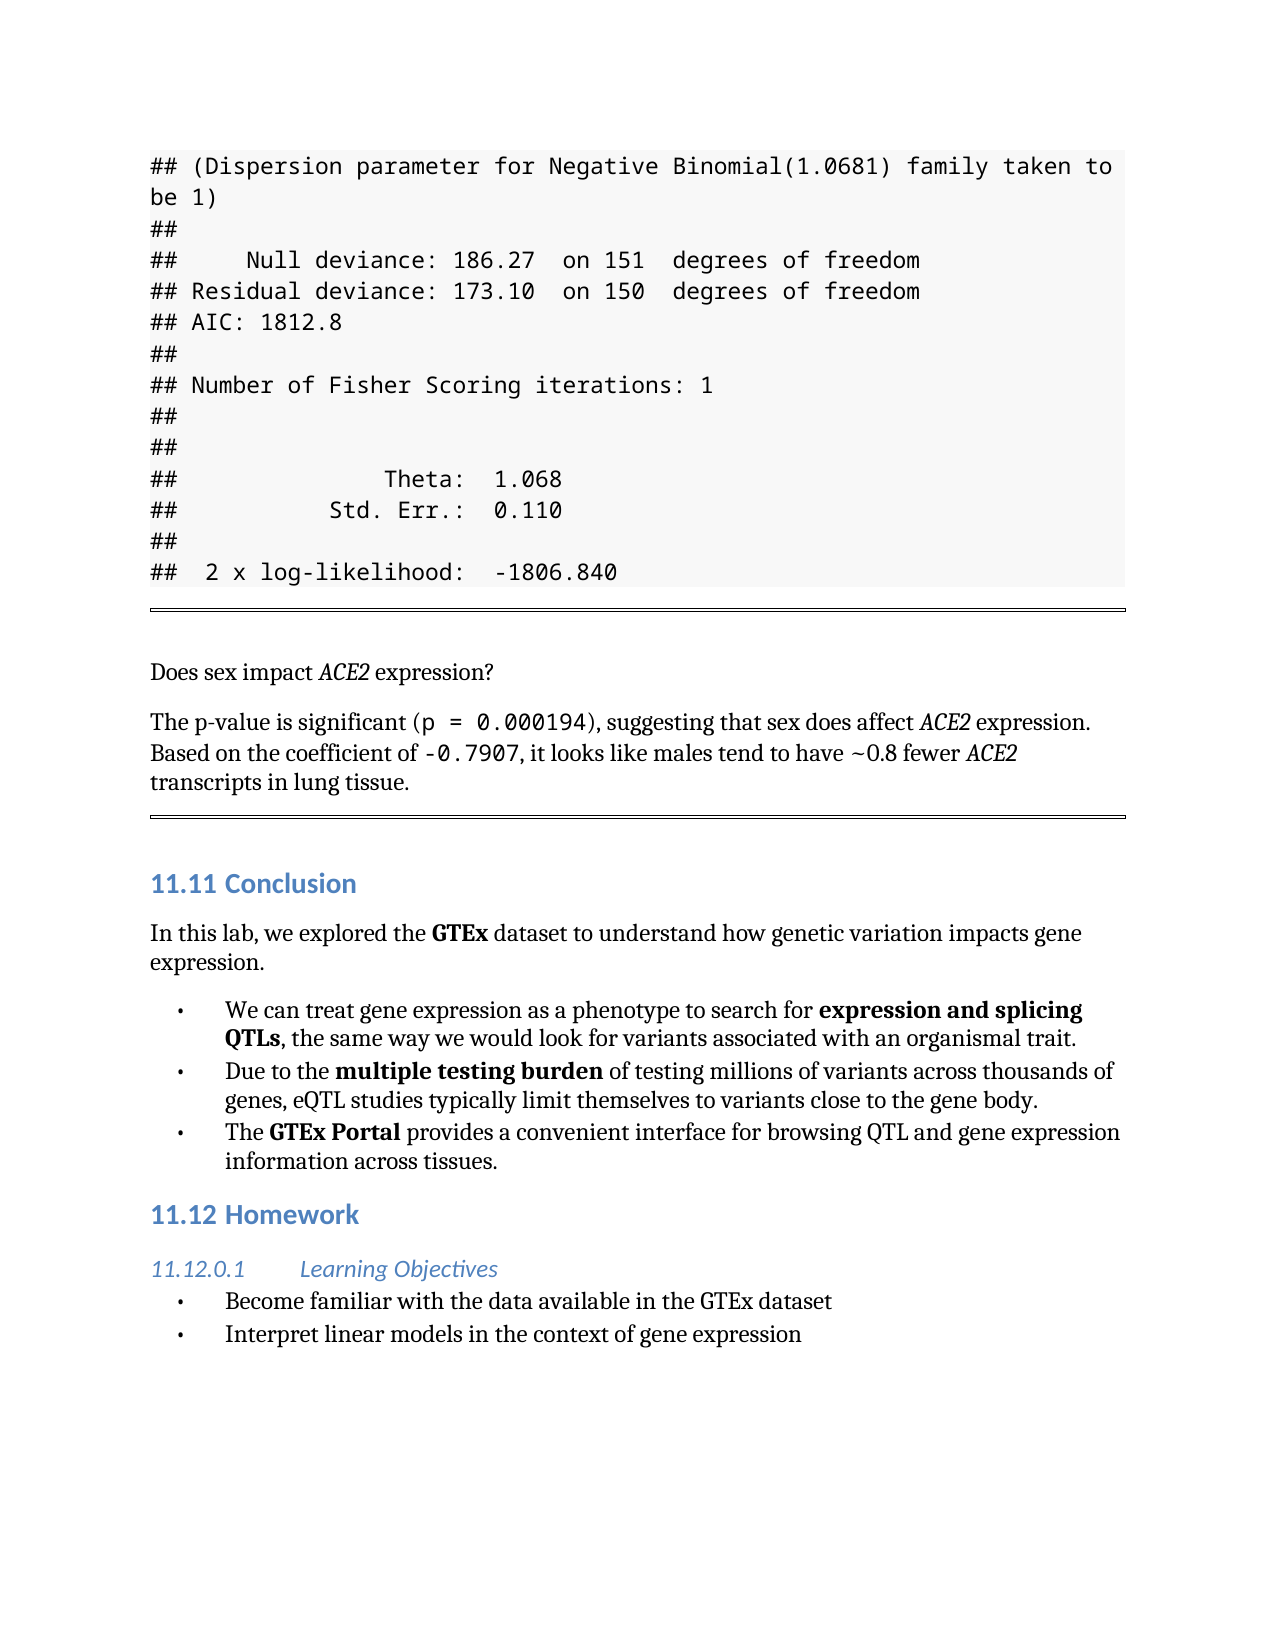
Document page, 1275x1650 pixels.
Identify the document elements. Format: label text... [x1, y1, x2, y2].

text Does sex impact ACE2 expression? [150, 658, 1125, 687]
subtitle 11.12.0.1 Learning Objectives [150, 1253, 1125, 1283]
list Due to the multiple testing burden of testing millions of variants across thousands of genes, eQTL studies typically limit themselves to variants close to the gene body. [175, 1057, 1125, 1114]
list We can treat gene expression as a phenotype to search for expression and splicing QTLs, the same way we would look for variants associated with an organismal trait. [175, 996, 1125, 1053]
list The GTEx Portal provides a convenient interface for browsing QTL and gene expression information across tissues. [175, 1118, 1125, 1176]
text The p-value is significant (p = 0.000194), suggesting that sex does affect ACE2 expression. Based on the coefficient of -0.7907, it looks like males tend to have ~0.8 fewer ACE2 transcripts in lung tissue. [150, 705, 1125, 797]
text In this lab, we explored the GTEx dataset to understand how genetic variation impacts gene expression. [150, 919, 1125, 977]
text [150, 150, 1125, 587]
subtitle 11.11 Conclusion [150, 865, 1125, 901]
subtitle 11.12 Homework [150, 1196, 1125, 1232]
list Become familiar with the data available in the GTEx dataset [175, 1287, 1125, 1316]
list Interpret linear models in the context of gene expression [175, 1320, 1125, 1348]
